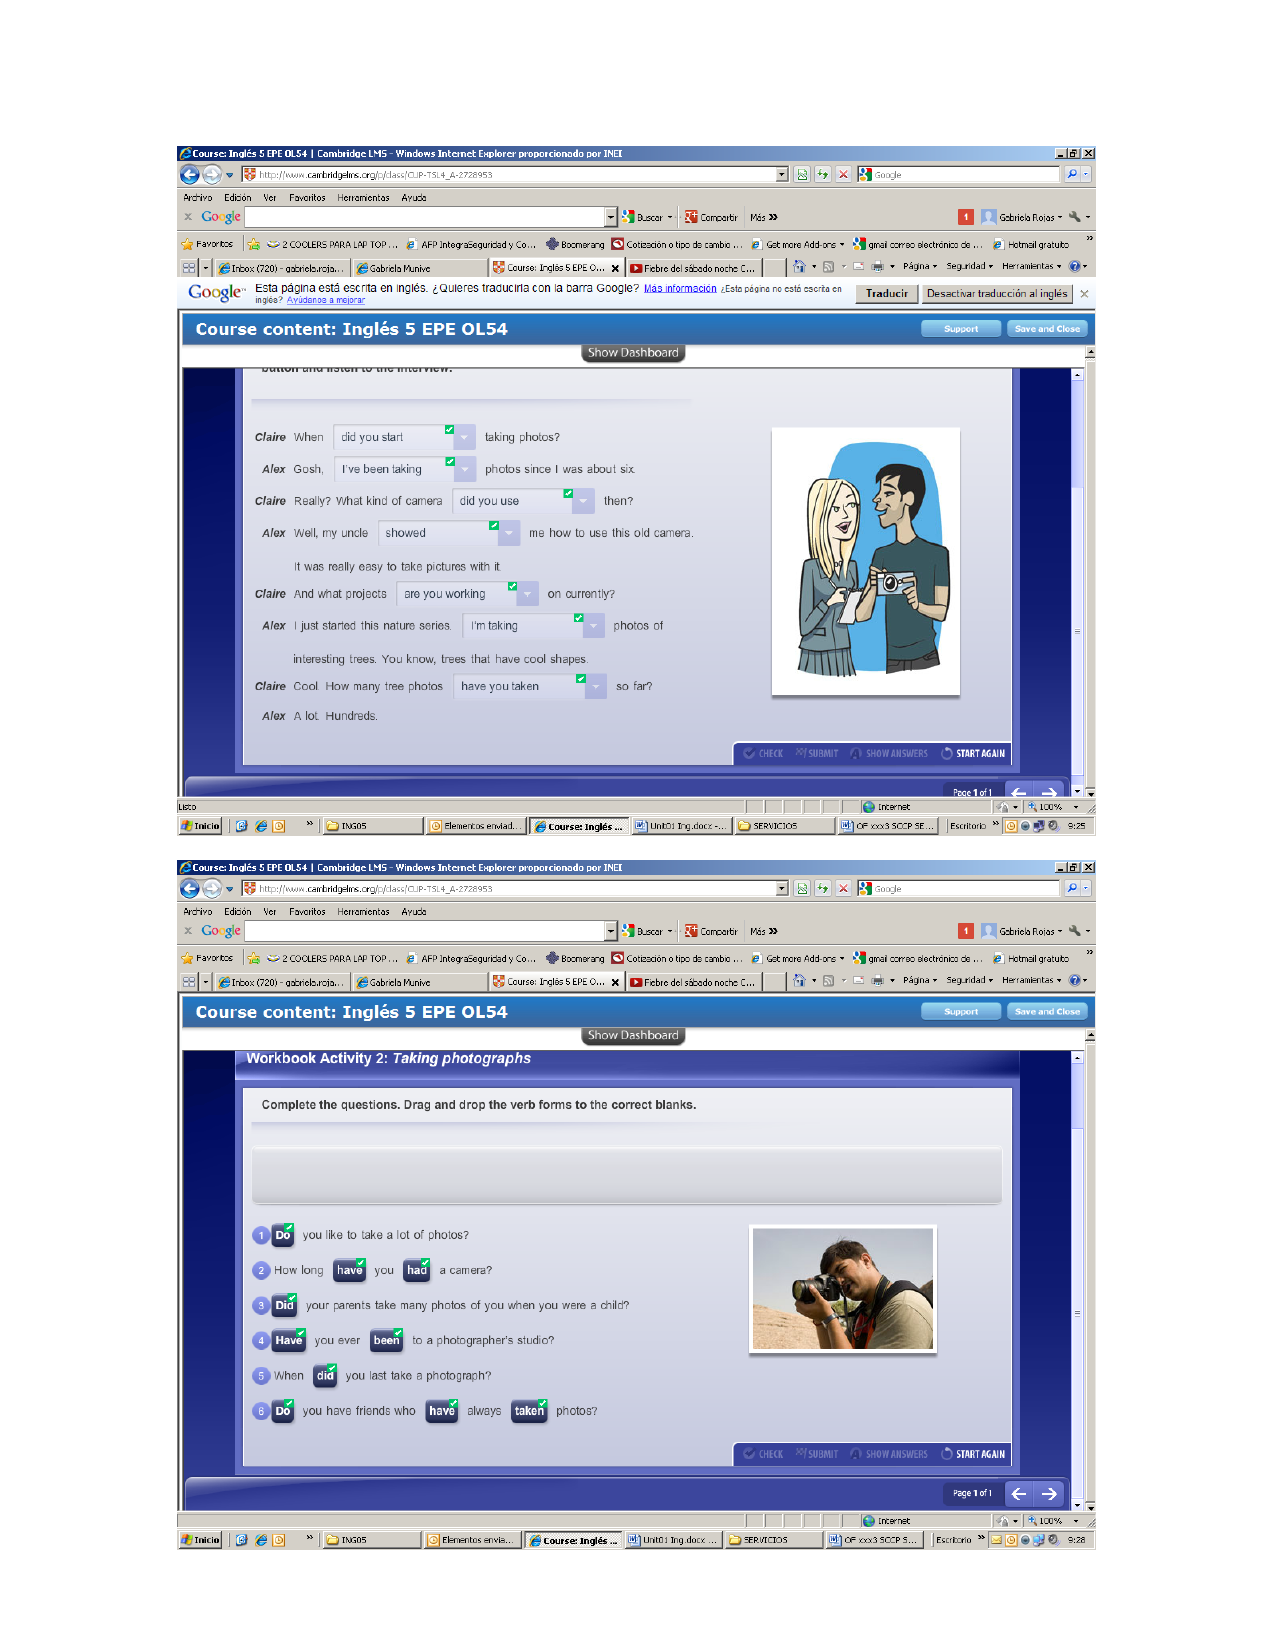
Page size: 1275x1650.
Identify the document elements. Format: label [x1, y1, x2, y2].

picture [177, 146, 1096, 836]
picture [177, 860, 1096, 1550]
